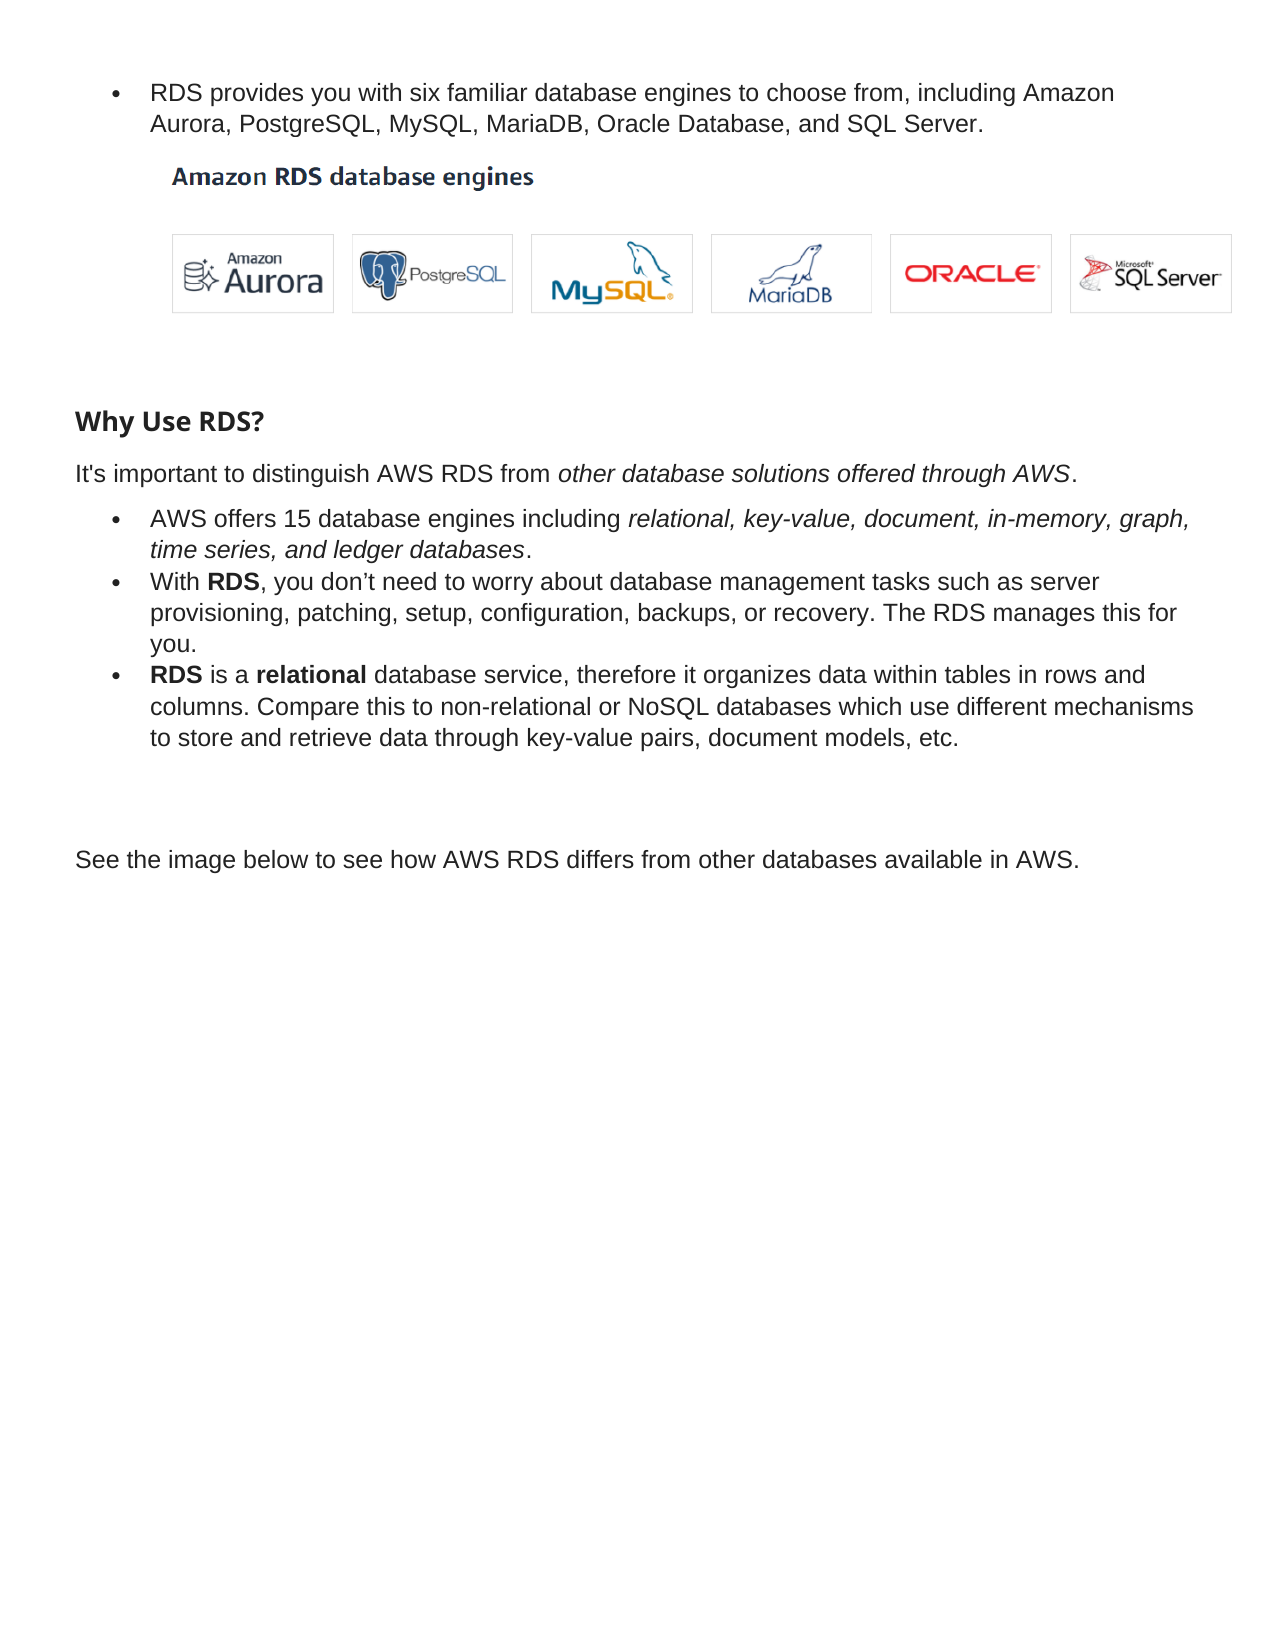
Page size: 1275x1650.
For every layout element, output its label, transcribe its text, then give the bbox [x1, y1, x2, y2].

picture [150, 137, 1275, 375]
subtitle Why Use RDS? [75, 403, 1200, 439]
list RDS is a relational database service, therefore it organizes data within tables in rows and columns. Compare this to non-relational or NoSQL databases which use different mechanisms to store and retrieve data through key-value pairs, document models, etc. [112, 658, 1200, 752]
text It's important to distinguish AWS RDS from other database solutions offered through AWS. [75, 456, 1200, 488]
text See the image below to see how AWS RDS differs from other databases available in AWS. [75, 842, 1200, 874]
list AWS offers 15 database engines including relational, key-value, document, in-memory, graph, time series, and ledger databases. [112, 502, 1200, 564]
list With RDS, you don’t need to worry about database management tasks such as server provisioning, patching, setup, configuration, backups, or recovery. The RDS manages this for you. [112, 564, 1200, 658]
